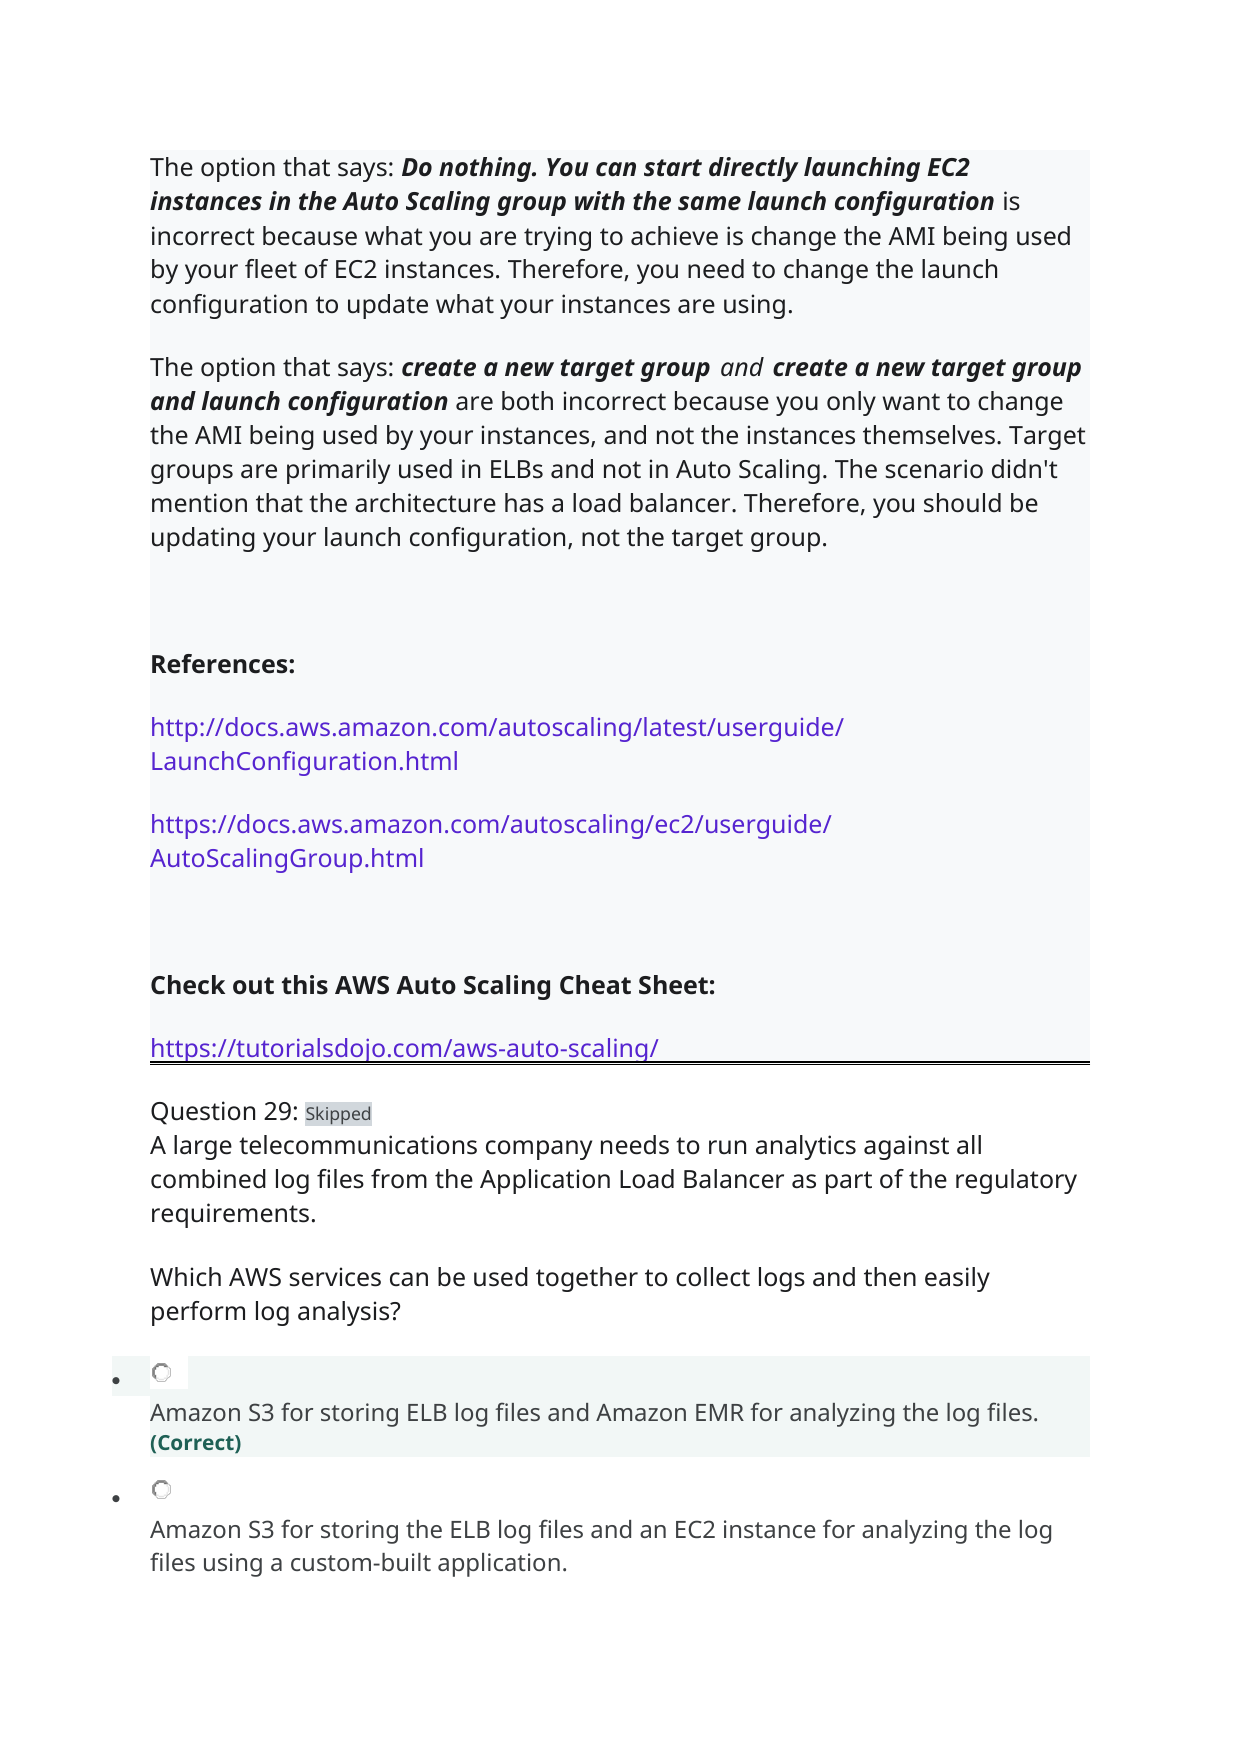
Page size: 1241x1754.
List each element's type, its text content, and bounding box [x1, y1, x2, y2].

text The option that says: Do nothing. You can start directly launching EC2 instances in the Auto Scaling group with the same launch configuration is incorrect because what you are trying to achieve is change the AMI being used by your fleet of EC2 instances. Therefore, you need to change the launch configuration to update what your instances are using. [150, 150, 1090, 320]
list ​ [112, 1356, 1090, 1396]
text References: [150, 646, 1090, 680]
text Amazon S3 for storing ELB log files and Amazon EMR for analyzing the log files. [150, 1396, 1090, 1428]
text Question 29: Skipped [150, 1094, 1090, 1128]
text Check out this AWS Auto Scaling Cheat Sheet: [150, 967, 1090, 1001]
text A large telecommunications company needs to run analytics against all combined log files from the Application Load Balancer as part of the regulatory requirements. [150, 1128, 1090, 1230]
text https://tutorialsdojo.com/aws-auto-scaling/ [150, 1031, 1090, 1061]
text Which AWS services can be used together to collect logs and then easily perform log analysis? [150, 1259, 1090, 1327]
text The option that says: create a new target group and create a new target group and launch configuration are both incorrect because you only want to change the AMI being used by your instances, and not the instances themselves. Target groups are primarily used in ELBs and not in Auto Scaling. The scenario didn't mention that the architecture has a load balancer. Therefore, you should be updating your launch configuration, not the target group. [150, 349, 1090, 554]
text https://docs.aws.amazon.com/autoscaling/ec2/userguide/AutoScalingGroup.html [150, 807, 1090, 875]
text Amazon S3 for storing the ELB log files and an EC2 instance for analyzing the log files using a custom-built application. [150, 1513, 1090, 1578]
text (Correct) [150, 1428, 1090, 1457]
text http://docs.aws.amazon.com/autoscaling/latest/userguide/LaunchConfiguration.html [150, 709, 1090, 778]
list ​ [112, 1473, 1090, 1513]
